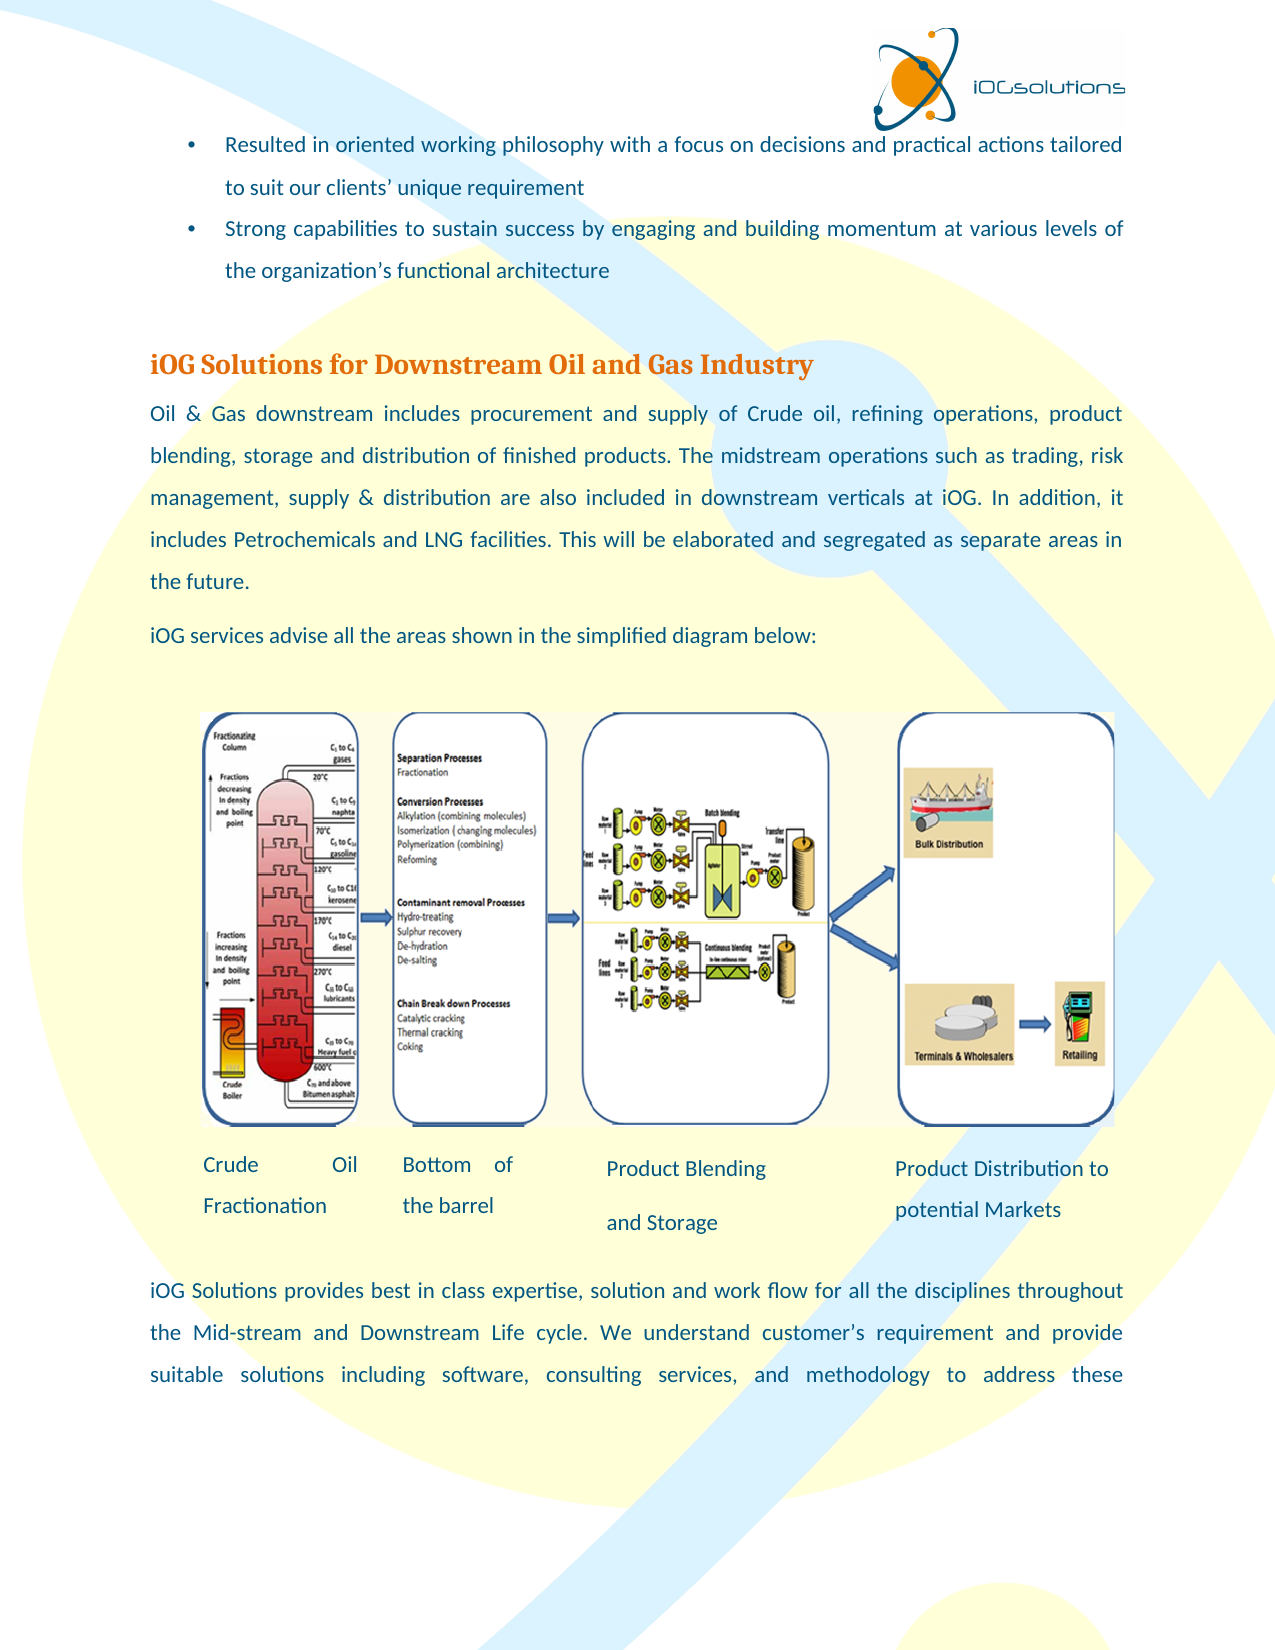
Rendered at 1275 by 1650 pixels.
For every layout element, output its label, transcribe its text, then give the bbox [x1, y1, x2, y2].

picture [875, 410, 879, 421]
subtitle iOG Solutions for Downstream Oil and Gas Industry [150, 348, 1125, 382]
picture [200, 712, 1115, 1127]
picture [890, 28, 1125, 131]
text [150, 1276, 1125, 1388]
list Strong capabilities to sustain success by engaging and building momentum at various levels of the organization’s functional architecture [187, 214, 1125, 284]
text iOG services advise all the areas shown in the simplified diagram below: [150, 621, 1125, 649]
picture [873, 28, 954, 125]
picture [873, 114, 878, 131]
text Oil & Gas downstream includes procurement and supply of Crude oil, refining operations, product blending, storage and distribution of finished products. The midstream operations such as trading, risk management, supply & distribution are also included in downstream verticals at iOG. In addition, it includes Petrochemicals and LNG facilities. This will be elaborated and segregated as separate areas in the future. [150, 399, 1125, 595]
list Resulted in oriented working philosophy with a focus on decisions and practical actions tailored to suit our clients’ unique requirement [187, 131, 1125, 201]
